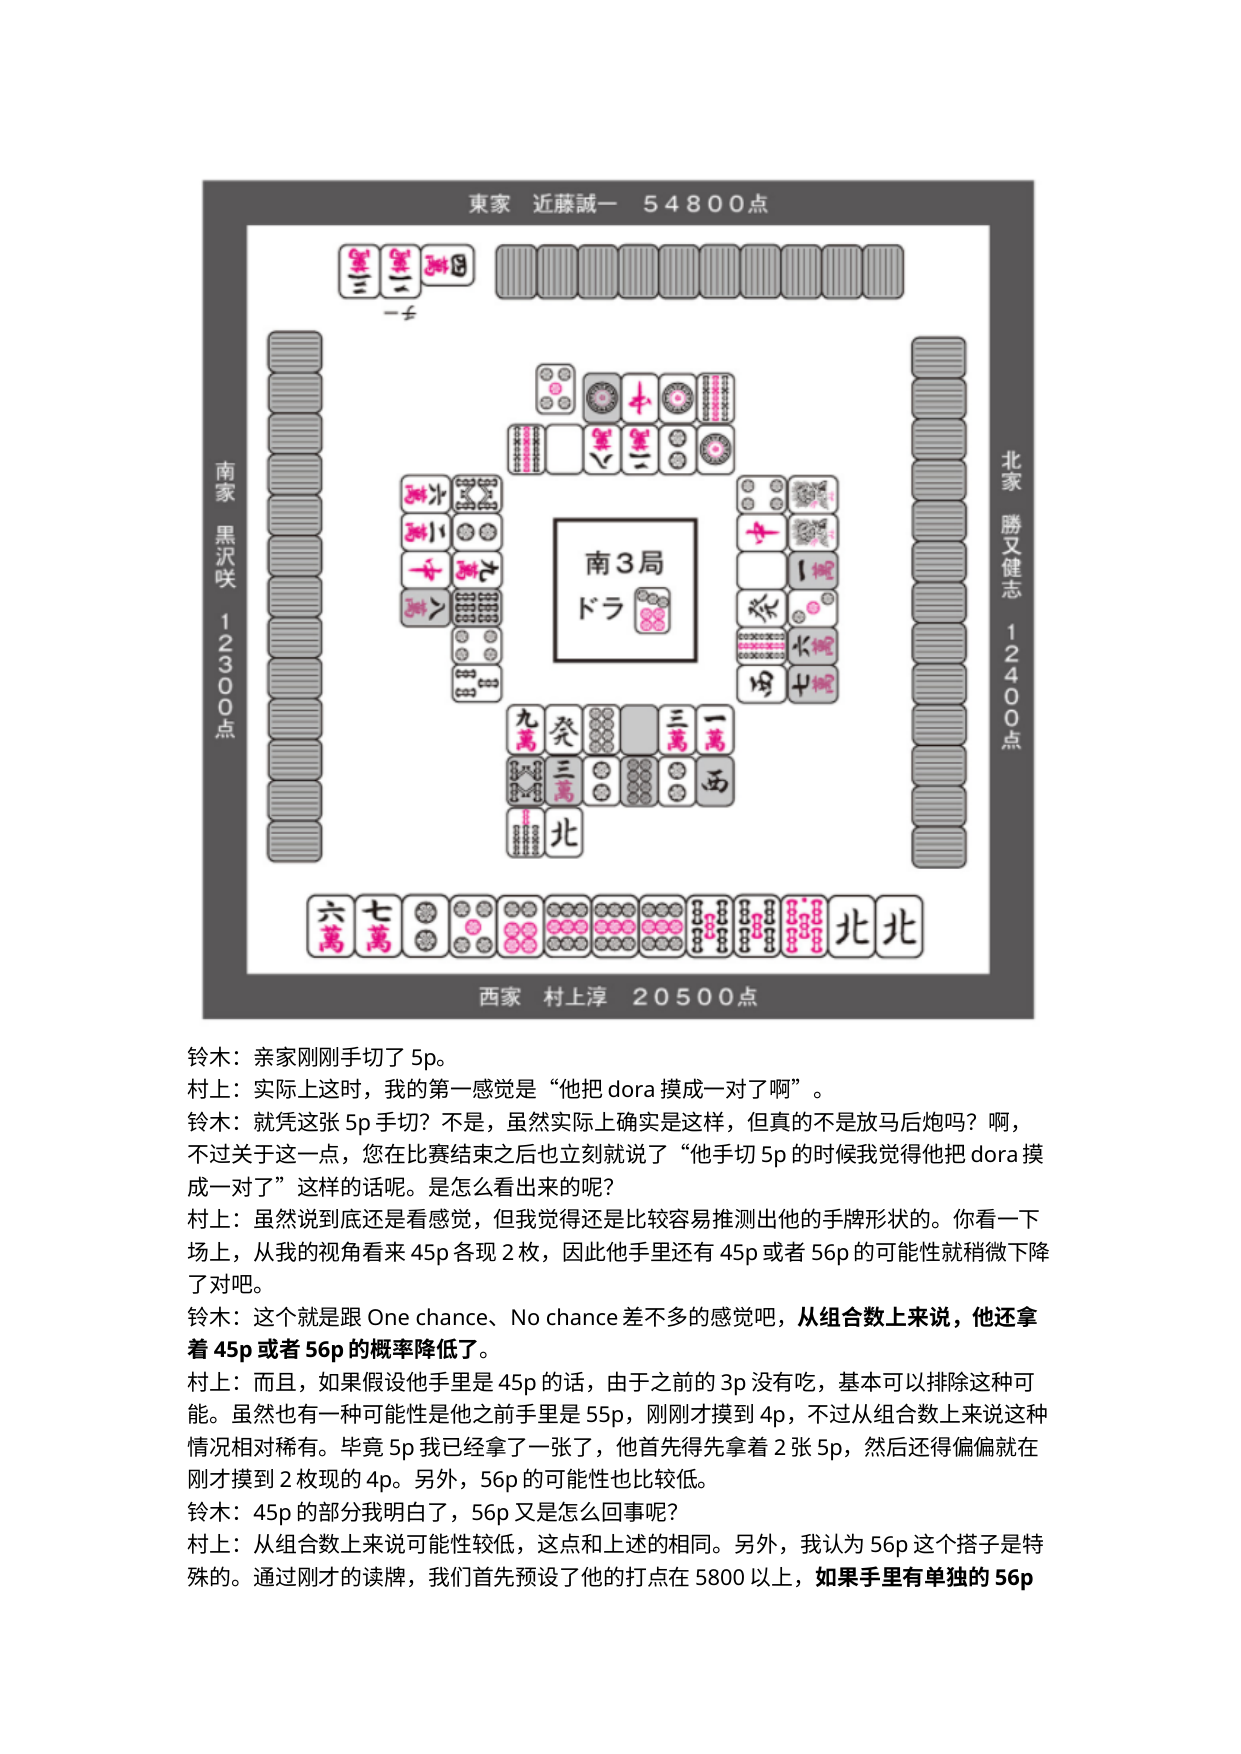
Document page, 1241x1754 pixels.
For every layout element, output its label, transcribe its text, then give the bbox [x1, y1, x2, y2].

text 村上：实际上这时，我的第一感觉是“他把dora摸成一对了啊”。 [187, 1072, 1053, 1104]
text 铃木：亲家刚刚手切了5p。 [187, 1039, 1053, 1072]
picture [187, 171, 1053, 1031]
text 村上：而且，如果假设他手里是45p的话，由于之前的3p没有吃，基本可以排除这种可能。虽然也有一种可能性是他之前手里是55p，刚刚才摸到4p，不过从组合数上来说这种情况相对稀有。毕竟5p我已经拿了一张了，他首先得先拿着2张5p，然后还得偏偏就在刚才摸到2枚现的4p。另外，56p的可能性也比较低。 [187, 1364, 1053, 1494]
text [187, 1527, 1053, 1592]
text 铃木：就凭这张5p手切？不是，虽然实际上确实是这样，但真的不是放马后炮吗？啊，不过关于这一点，您在比赛结束之后也立刻就说了“他手切5p的时候我觉得他把dora摸成一对了”这样的话呢。是怎么看出来的呢？ [187, 1104, 1053, 1202]
text 铃木：45p的部分我明白了，56p又是怎么回事呢？ [187, 1494, 1053, 1527]
text 铃木：这个就是跟One chance、No chance差不多的感觉吧，从组合数上来说，他还拿着45p或者56p的概率降低了。 [187, 1299, 1053, 1364]
text 村上：虽然说到底还是看感觉，但我觉得还是比较容易推测出他的手牌形状的。你看一下场上，从我的视角看来45p各现2枚，因此他手里还有45p或者56p的可能性就稍微下降了对吧。 [187, 1202, 1053, 1299]
